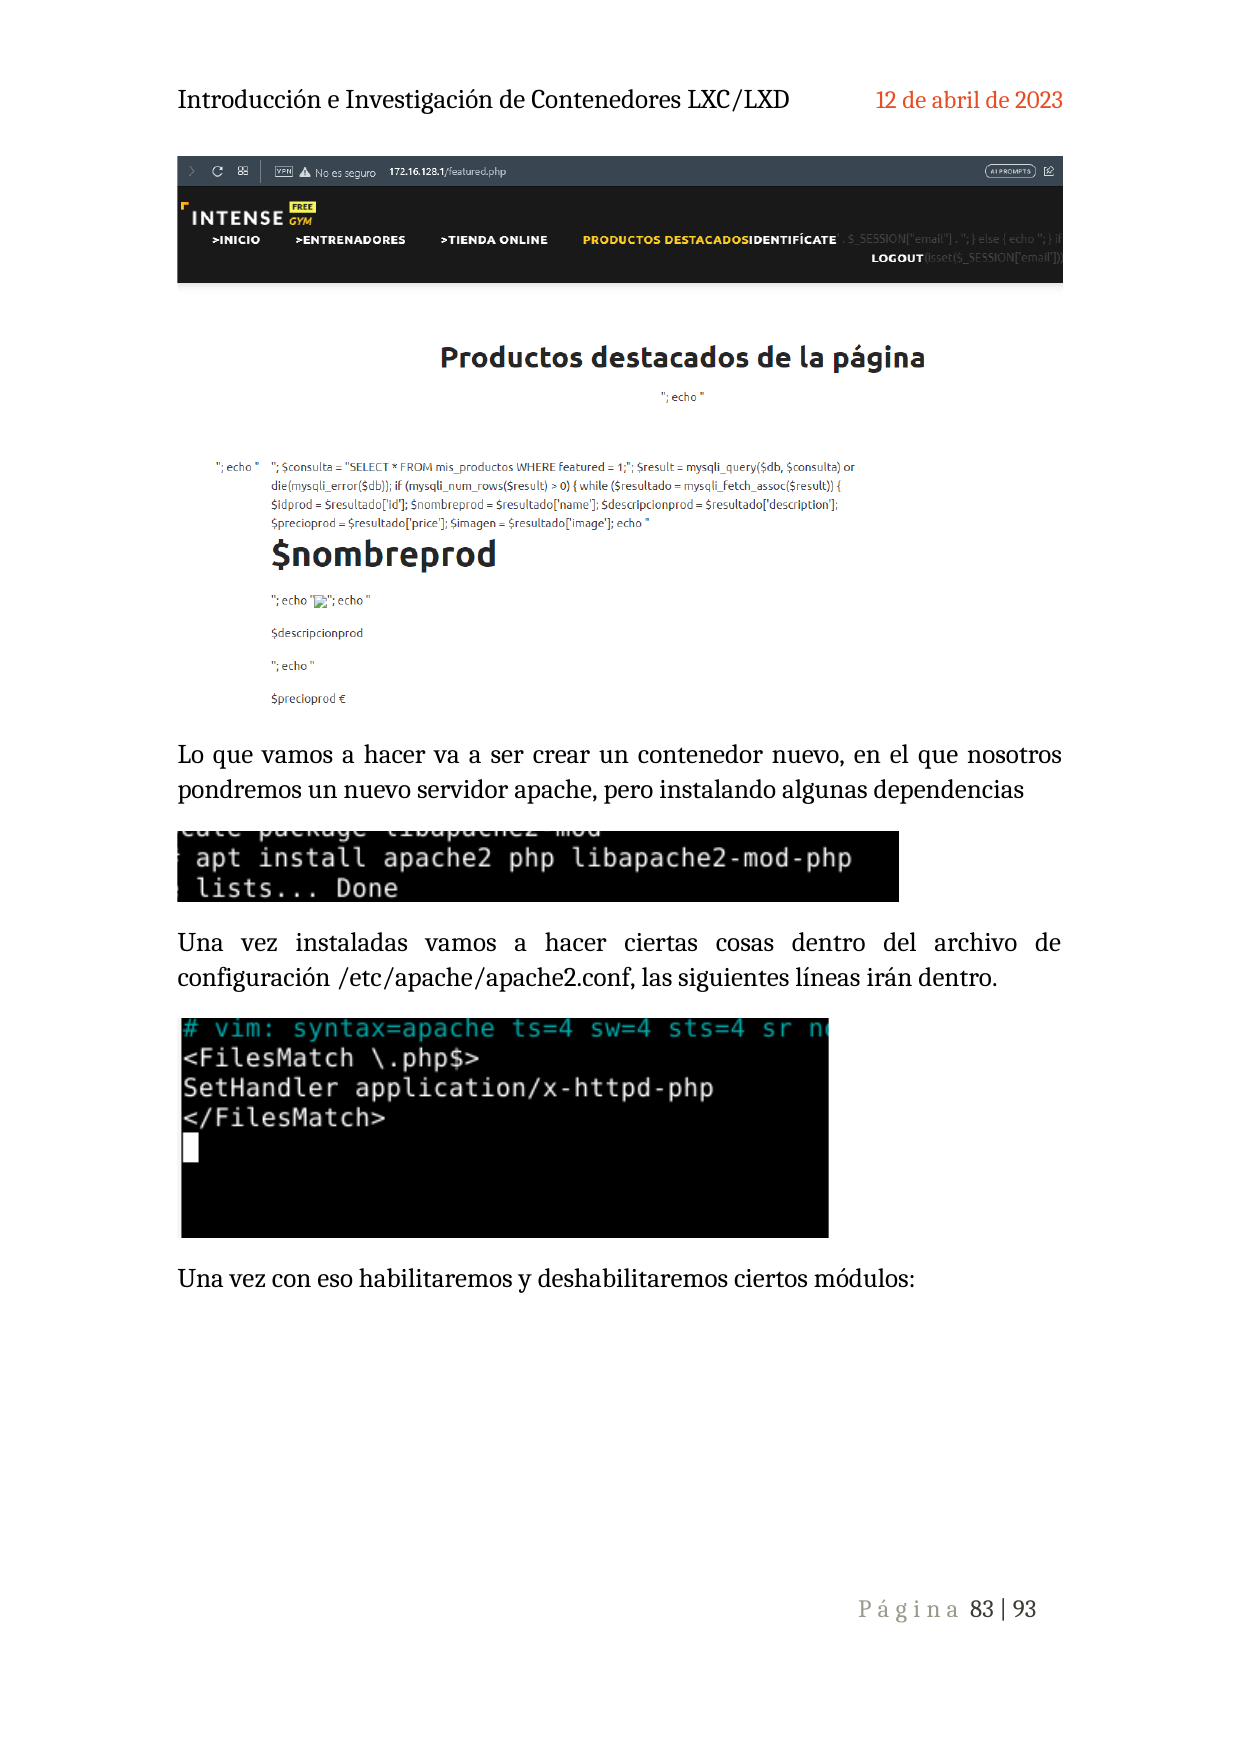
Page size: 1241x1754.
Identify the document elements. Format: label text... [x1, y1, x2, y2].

text Lo que vamos a hacer va a ser crear un contenedor nuevo, en el que nosotros pondremos un nuevo servidor apache, pero instalando algunas dependencias [177, 739, 1063, 806]
picture [177, 156, 1063, 714]
picture [177, 1018, 829, 1238]
text Una vez con eso habilitaremos y deshabilitaremos ciertos módulos: [177, 1263, 1063, 1294]
picture [177, 831, 899, 902]
text Una vez instaladas vamos a hacer ciertas cosas dentro del archivo de configuración /etc/apache/apache2.conf, las siguientes líneas irán dentro. [177, 927, 1063, 993]
